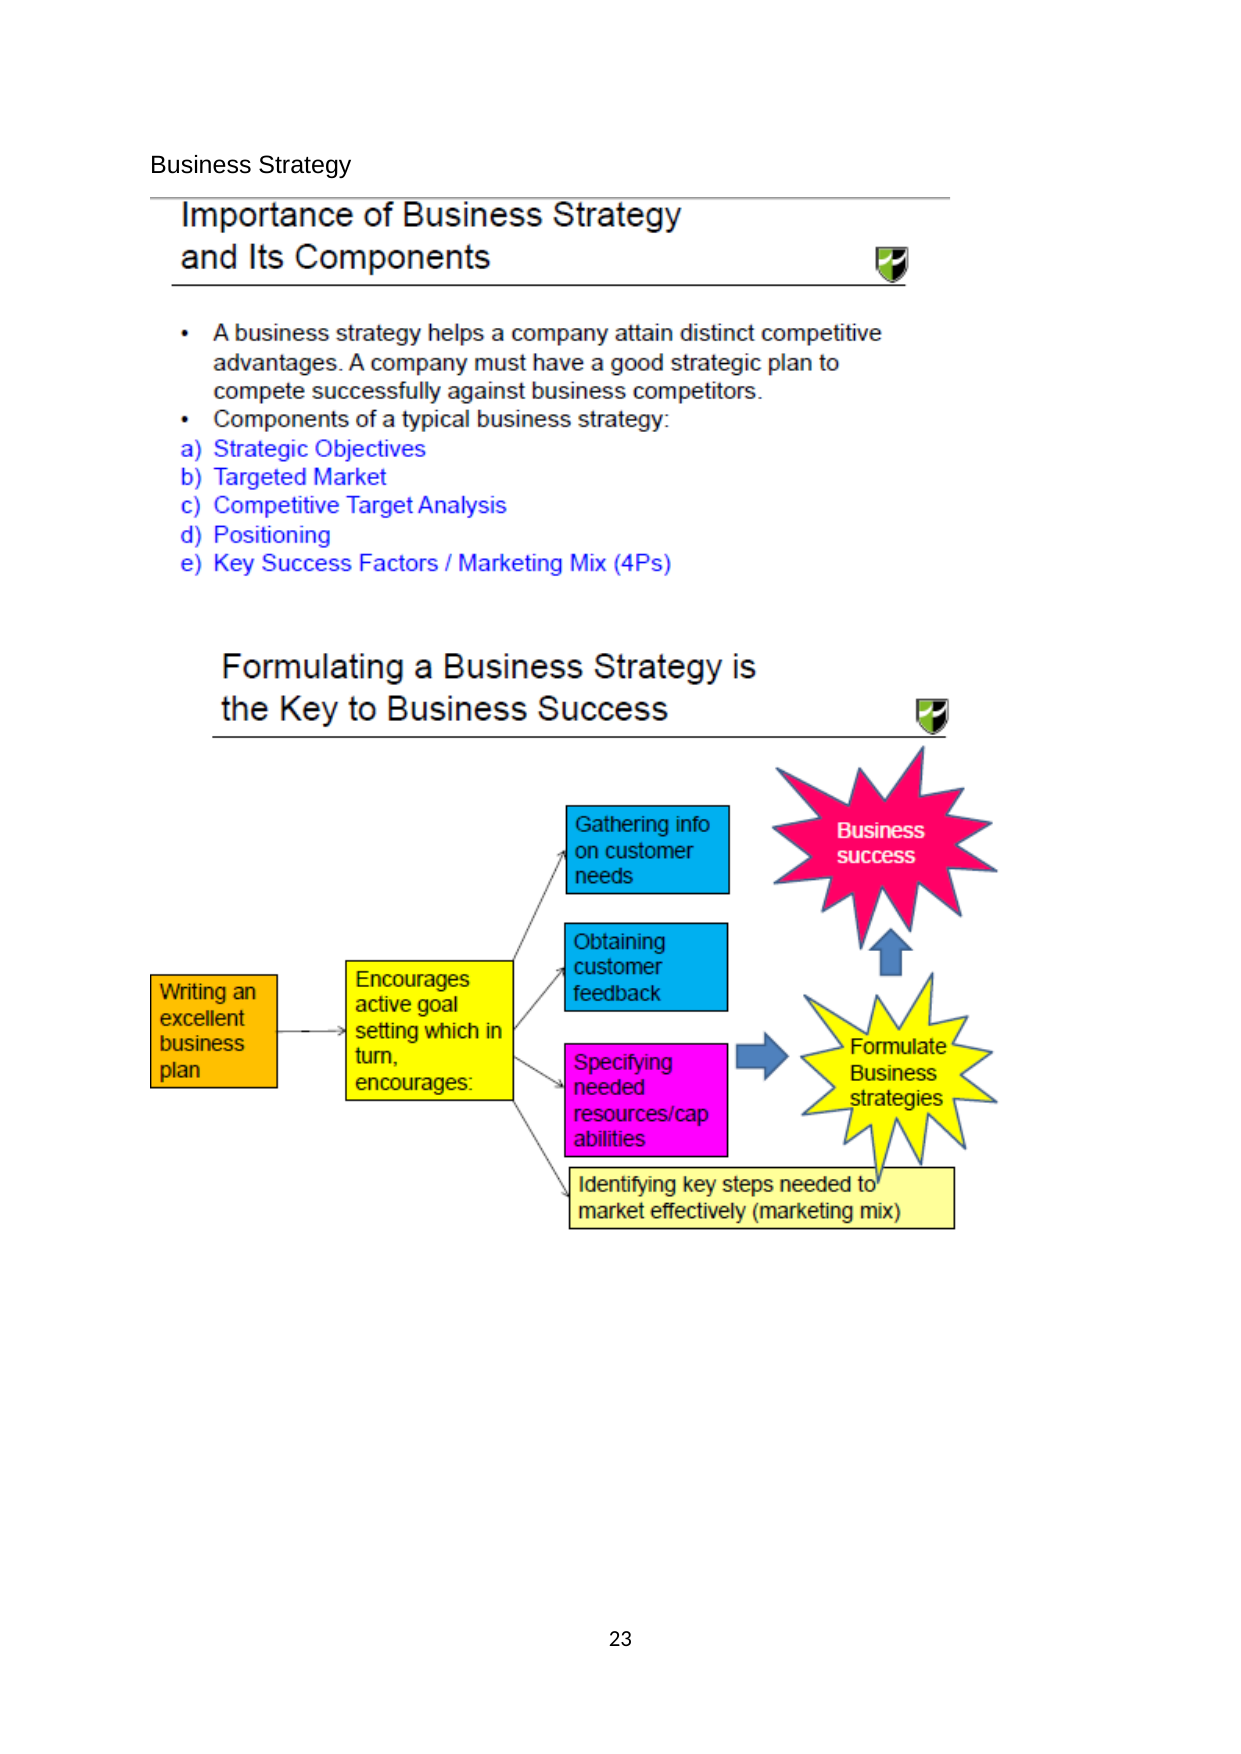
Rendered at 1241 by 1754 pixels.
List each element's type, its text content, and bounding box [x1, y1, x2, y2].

picture [150, 197, 951, 634]
picture [150, 652, 1007, 1286]
text Business Strategy [150, 150, 1090, 179]
